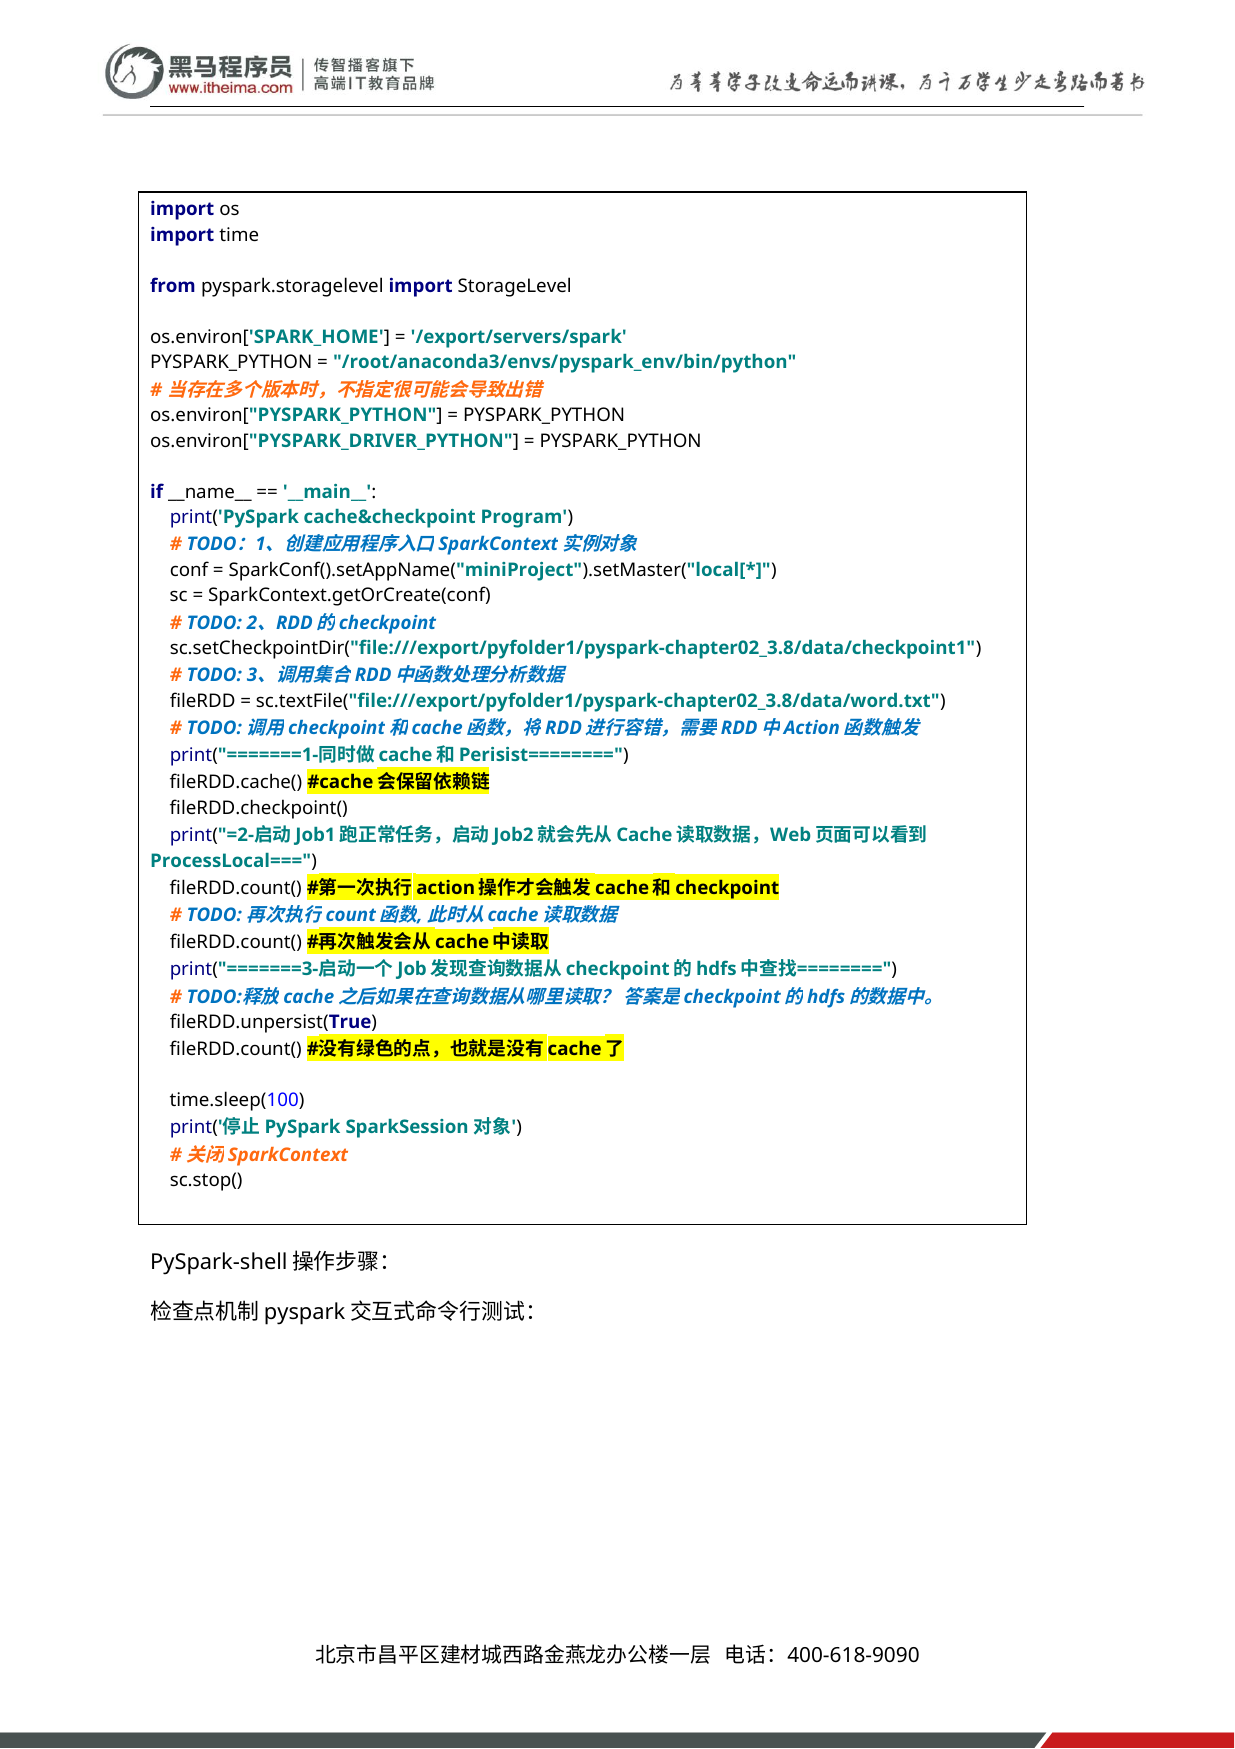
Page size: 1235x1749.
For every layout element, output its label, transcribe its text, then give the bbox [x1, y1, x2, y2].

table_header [139, 193, 1026, 1224]
picture [0, 1673, 1235, 1748]
text 检查点机制pyspark交互式命令行测试： [150, 1294, 1084, 1326]
picture [0, 0, 1235, 123]
text PySpark-shell操作步骤： [150, 1244, 1084, 1275]
